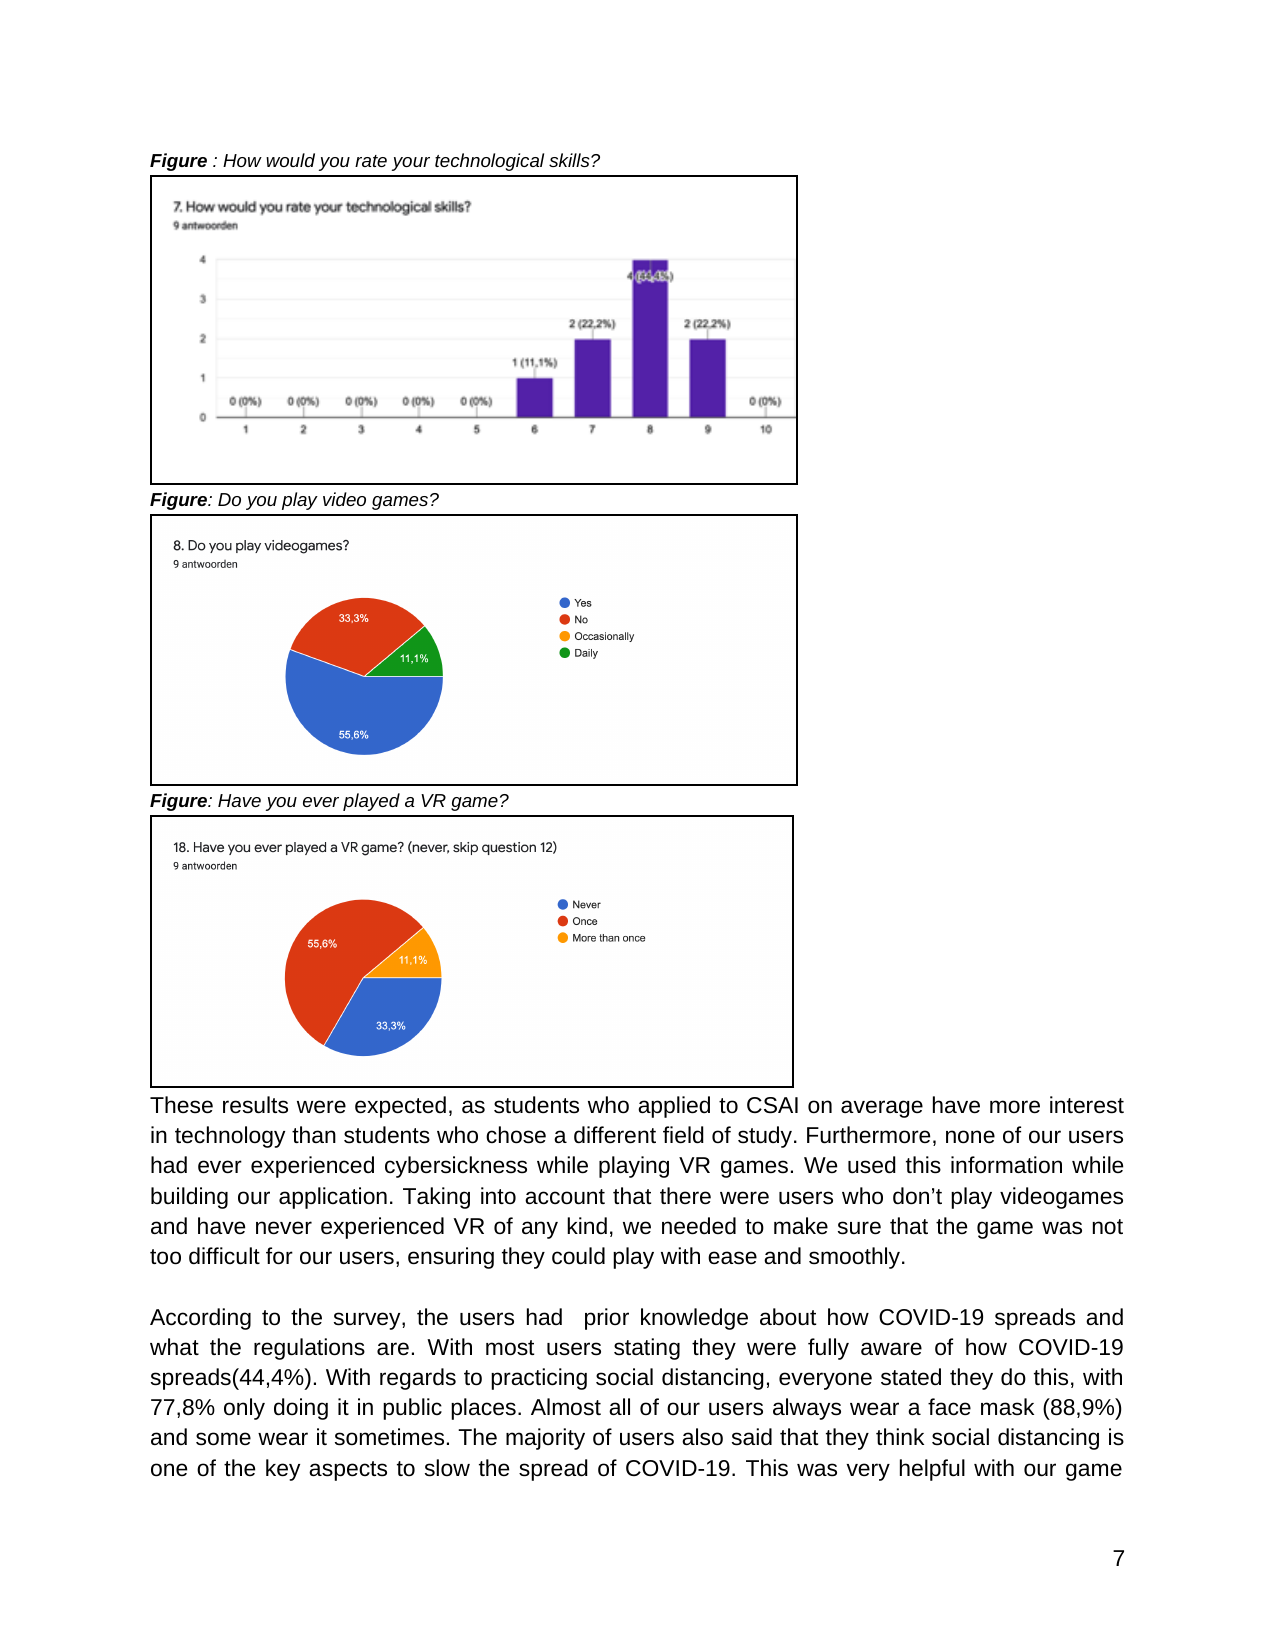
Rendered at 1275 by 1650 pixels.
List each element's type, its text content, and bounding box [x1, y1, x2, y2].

text These results were expected, as students who applied to CSAI on average have more interest in technology than students who chose a different field of study. Furthermore, none of our users had ever experienced cybersickness while playing VR games. We used this information while building our application. Taking into account that there were users who don’t play videogames and have never experienced VR of any kind, we needed to make sure that the game was not too difficult for our users, ensuring they could play with ease and smoothly. [150, 1092, 1125, 1269]
picture [152, 177, 796, 483]
picture [152, 817, 792, 1086]
picture [152, 516, 796, 784]
text Figure : How would you rate your technological skills? [150, 150, 1125, 172]
text Figure: Have you ever played a VR game? [150, 790, 1125, 812]
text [150, 1303, 1125, 1481]
text Figure: Do you play video games? [150, 489, 1125, 511]
